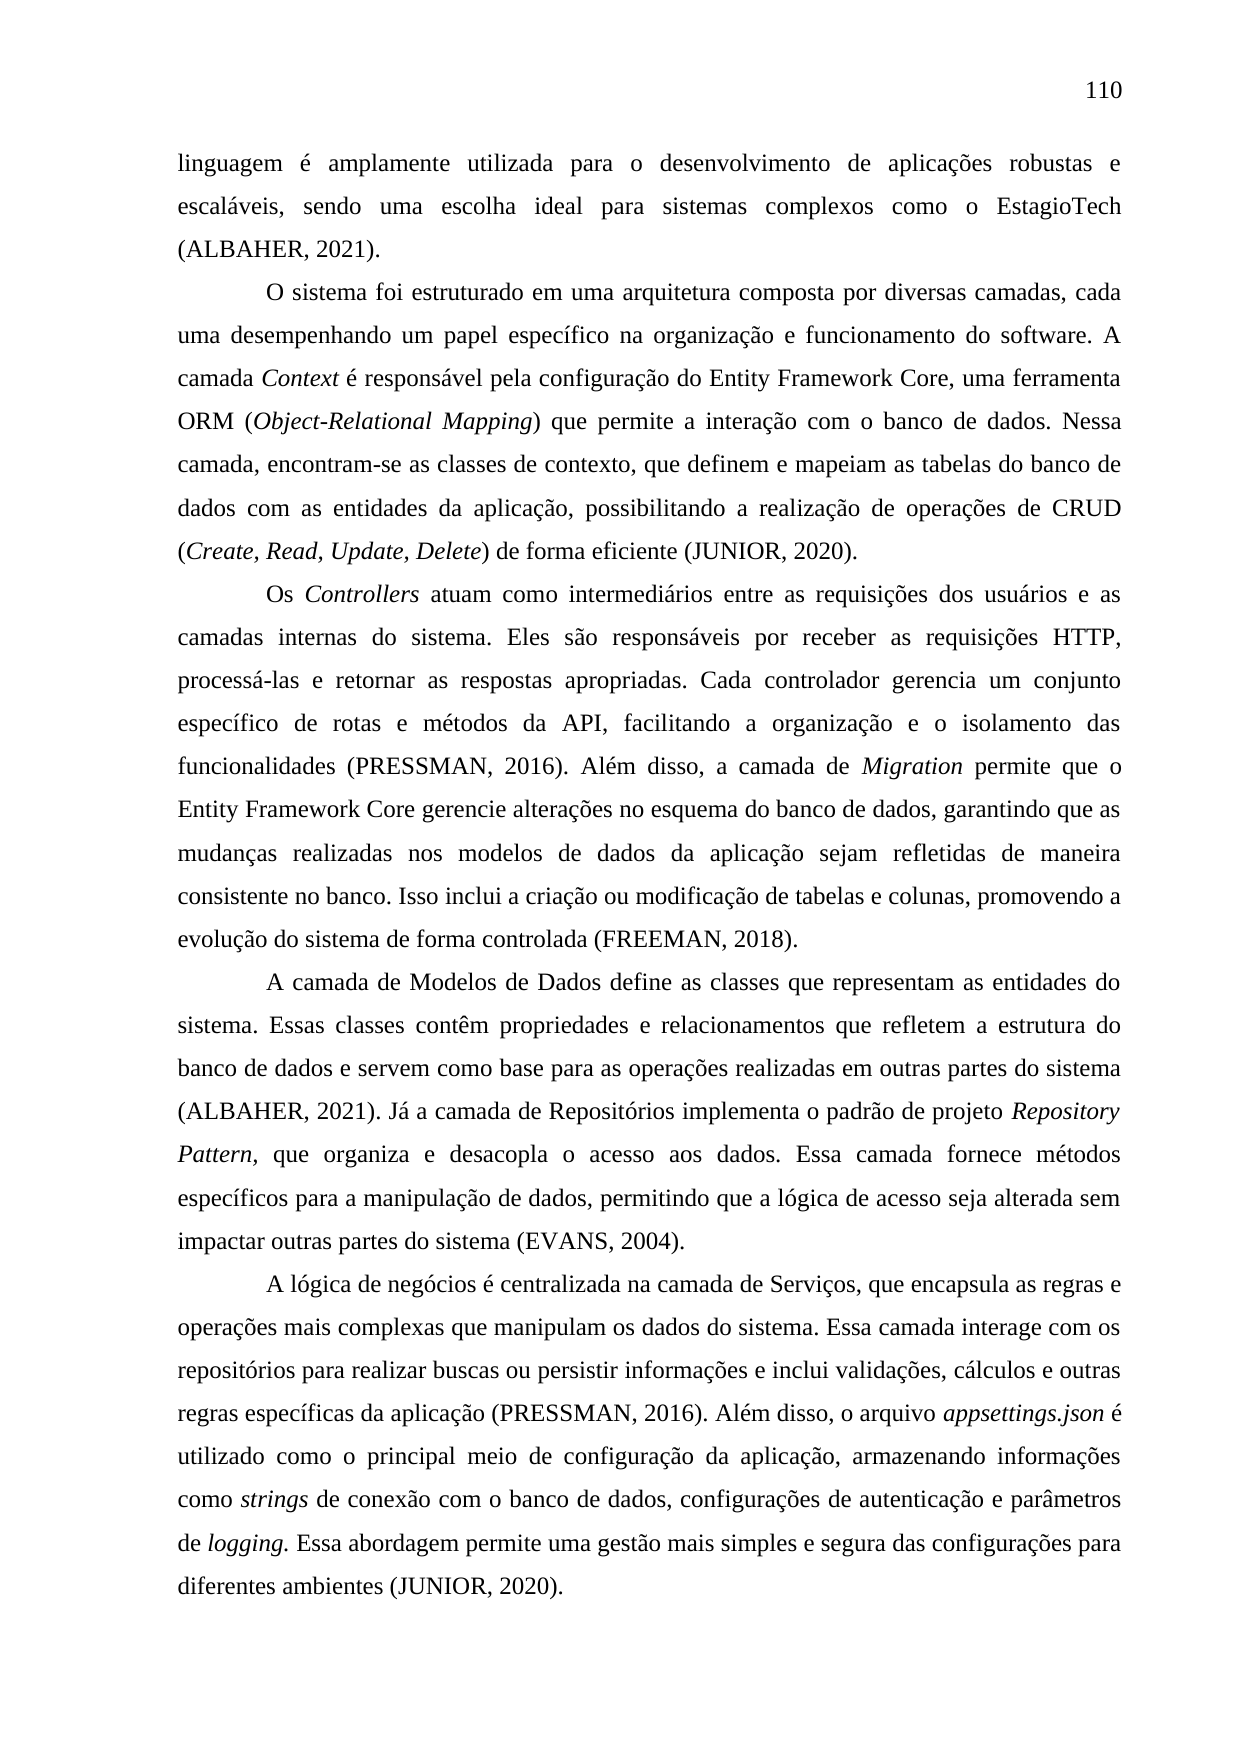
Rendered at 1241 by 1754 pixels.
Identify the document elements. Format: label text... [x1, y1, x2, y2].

text O sistema foi estruturado em uma arquitetura composta por diversas camadas, cada uma desempenhando um papel específico na organização e funcionamento do software. A camada Context é responsável pela configuração do Entity Framework Core, uma ferramenta ORM (Object-Relational Mapping) que permite a interação com o banco de dados. Nessa camada, encontram-se as classes de contexto, que definem e mapeiam as tabelas do banco de dados com as entidades da aplicação, possibilitando a realização de operações de CRUD (Create, Read, Update, Delete) de forma eficiente (JUNIOR, 2020). [177, 277, 1122, 564]
text Os Controllers atuam como intermediários entre as requisições dos usuários e as camadas internas do sistema. Eles são responsáveis por receber as requisições HTTP, processá-las e retornar as respostas apropriadas. Cada controlador gerencia um conjunto específico de rotas e métodos da API, facilitando a organização e o isolamento das funcionalidades (PRESSMAN, 2016). Além disso, a camada de Migration permite que o Entity Framework Core gerencie alterações no esquema do banco de dados, garantindo que as mudanças realizadas nos modelos de dados da aplicação sejam refletidas de maneira consistente no banco. Isso inclui a criação ou modificação de tabelas e colunas, promovendo a evolução do sistema de forma controlada (FREEMAN, 2018). [177, 579, 1122, 953]
text A camada de Modelos de Dados define as classes que representam as entidades do sistema. Essas classes contêm propriedades e relacionamentos que refletem a estrutura do banco de dados e servem como base para as operações realizadas em outras partes do sistema (ALBAHER, 2021). Já a camada de Repositórios implementa o padrão de projeto Repository Pattern, que organiza e desacopla o acesso aos dados. Essa camada fornece métodos específicos para a manipulação de dados, permitindo que a lógica de acesso seja alterada sem impactar outras partes do sistema (EVANS, 2004). [177, 967, 1122, 1254]
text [177, 148, 1122, 263]
text A lógica de negócios é centralizada na camada de Serviços, que encapsula as regras e operações mais complexas que manipulam os dados do sistema. Essa camada interage com os repositórios para realizar buscas ou persistir informações e inclui validações, cálculos e outras regras específicas da aplicação (PRESSMAN, 2016). Além disso, o arquivo appsettings.json é utilizado como o principal meio de configuração da aplicação, armazenando informações como strings de conexão com o banco de dados, configurações de autenticação e parâmetros de logging. Essa abordagem permite uma gestão mais simples e segura das configurações para diferentes ambientes (JUNIOR, 2020). [177, 1269, 1122, 1599]
